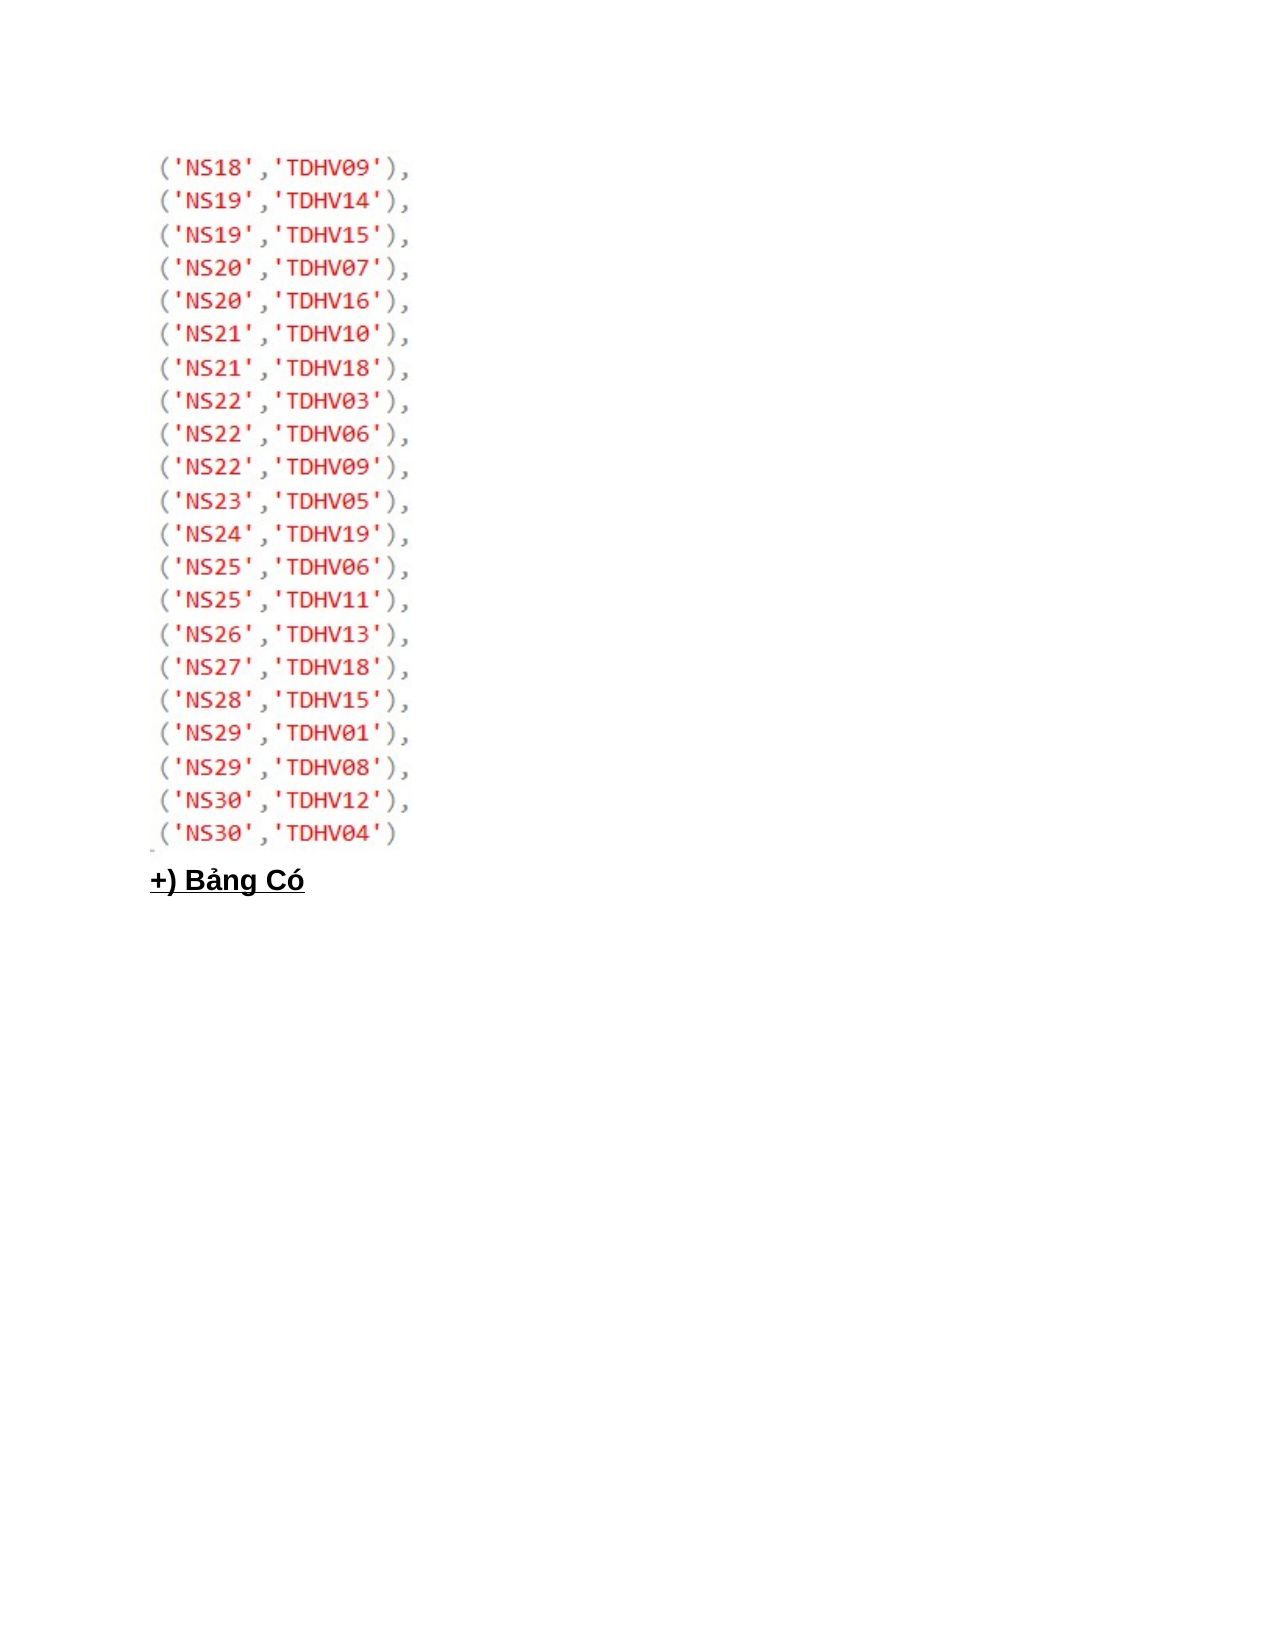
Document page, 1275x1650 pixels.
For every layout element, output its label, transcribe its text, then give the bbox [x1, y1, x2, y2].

picture [150, 150, 414, 863]
text +) Bảng Có [150, 862, 1125, 896]
